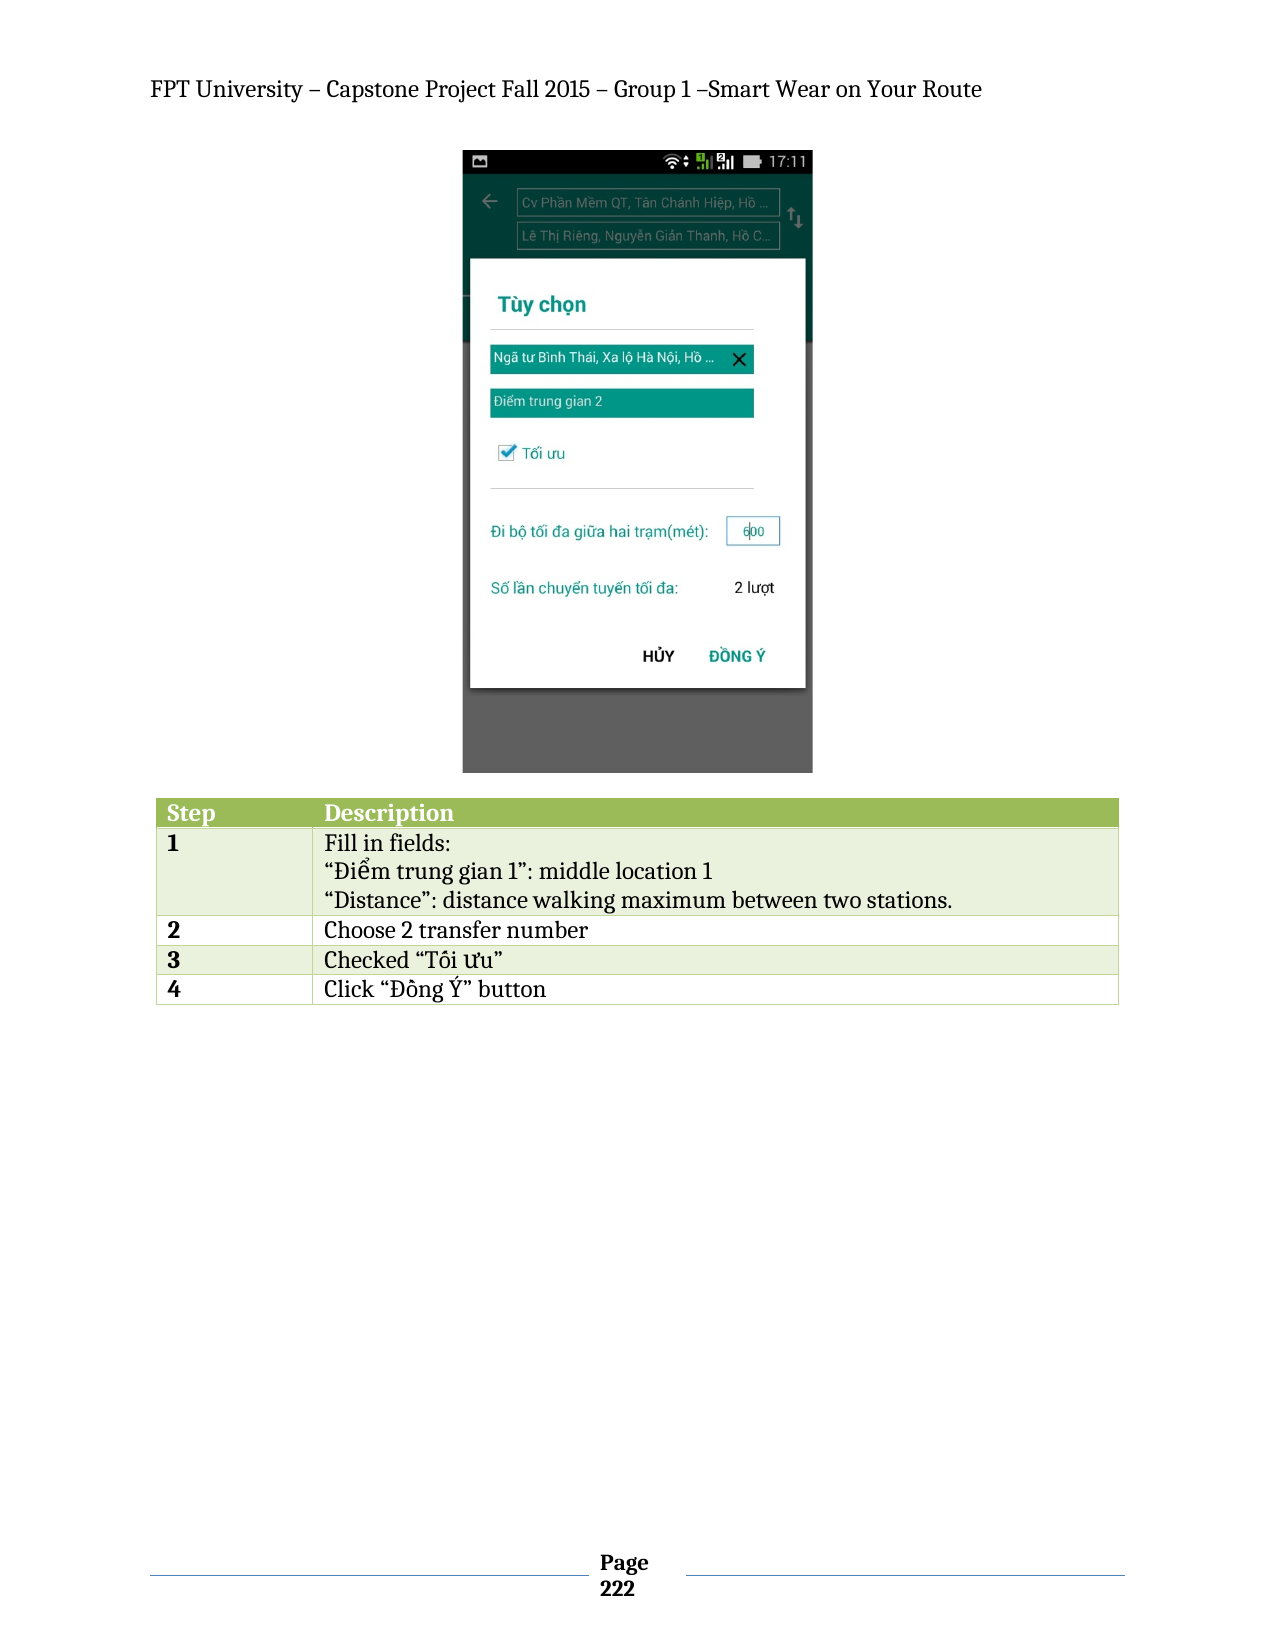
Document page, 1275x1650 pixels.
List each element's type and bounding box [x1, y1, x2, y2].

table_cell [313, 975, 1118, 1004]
picture [462, 150, 813, 773]
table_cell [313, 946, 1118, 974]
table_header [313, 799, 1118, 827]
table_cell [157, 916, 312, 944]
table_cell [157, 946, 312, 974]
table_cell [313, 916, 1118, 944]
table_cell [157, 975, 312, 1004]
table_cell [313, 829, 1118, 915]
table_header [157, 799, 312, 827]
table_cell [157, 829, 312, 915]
